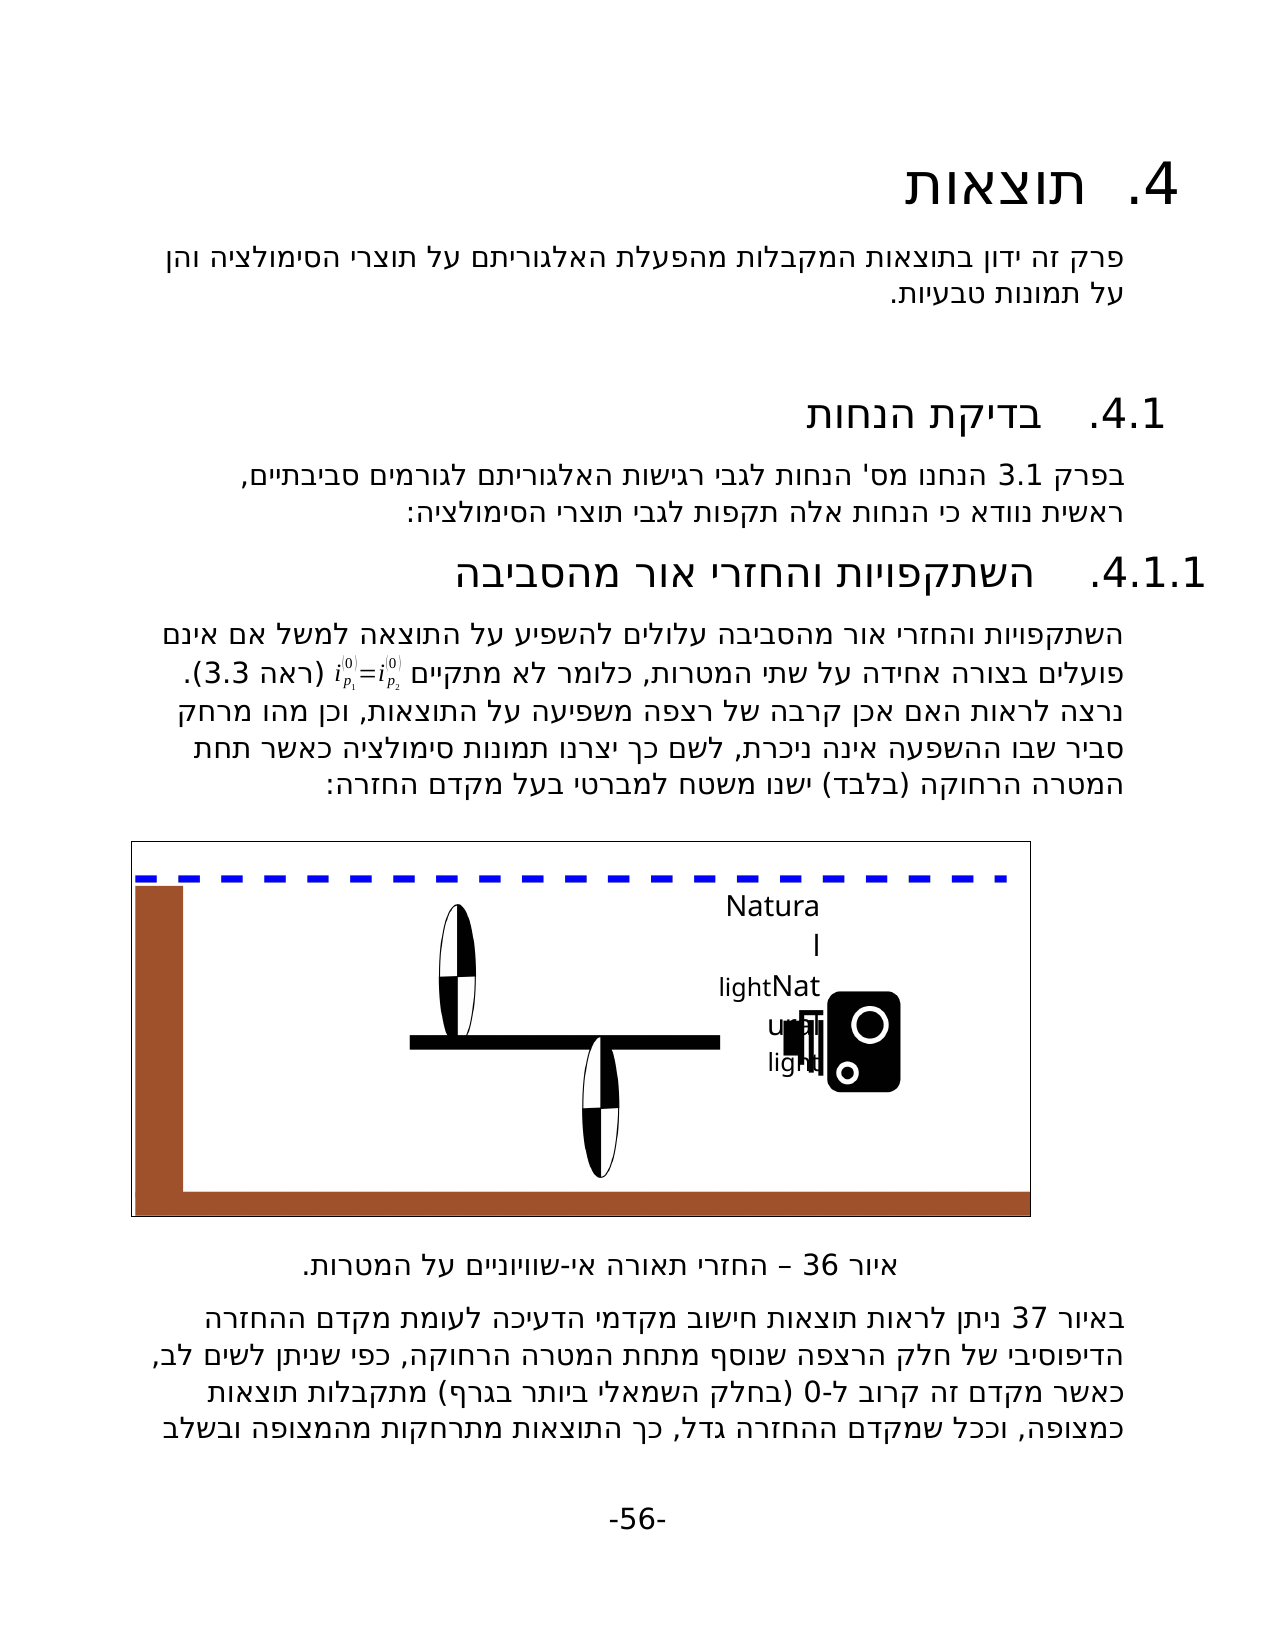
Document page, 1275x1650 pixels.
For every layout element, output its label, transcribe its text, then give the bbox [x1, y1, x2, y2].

text פרק זה ידון בתוצאות המקבלות מהפעלת האלגוריתם על תוצרי הסימולציה והן על תמונות טבעיות. [150, 240, 1125, 311]
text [150, 1302, 1125, 1446]
subtitle השתקפויות והחזרי אור מהסביבה [150, 548, 1088, 597]
picture [132, 842, 1030, 1216]
text השתקפויות והחזרי אור מהסביבה עלולים להשפיע על התוצאה למשל אם אינם פועלים בצורה אחידה על שתי המטרות, כלומר לא מתקיים (ראה ‏3.3). נרצה לראות האם אכן קרבה של רצפה משפיעה על התוצאות, וכן מהו מרחק סביר שבו ההשפעה אינה ניכרת, לשם כך יצרנו תמונות סימולציה כאשר תחת המטרה הרחוקה (בלבד) ישנו משטח למברטי בעל מקדם החזרה: [150, 618, 1125, 802]
text בפרק ‏3.1 הנחנו מס' הנחות לגבי רגישות האלגוריתם לגורמים סביבתיים, ראשית נוודא כי הנחות אלה תקפות לגבי תוצרי הסימולציה: [150, 458, 1125, 529]
subtitle בדיקת הנחות [150, 389, 1087, 438]
subtitle תוצאות [150, 150, 1125, 218]
